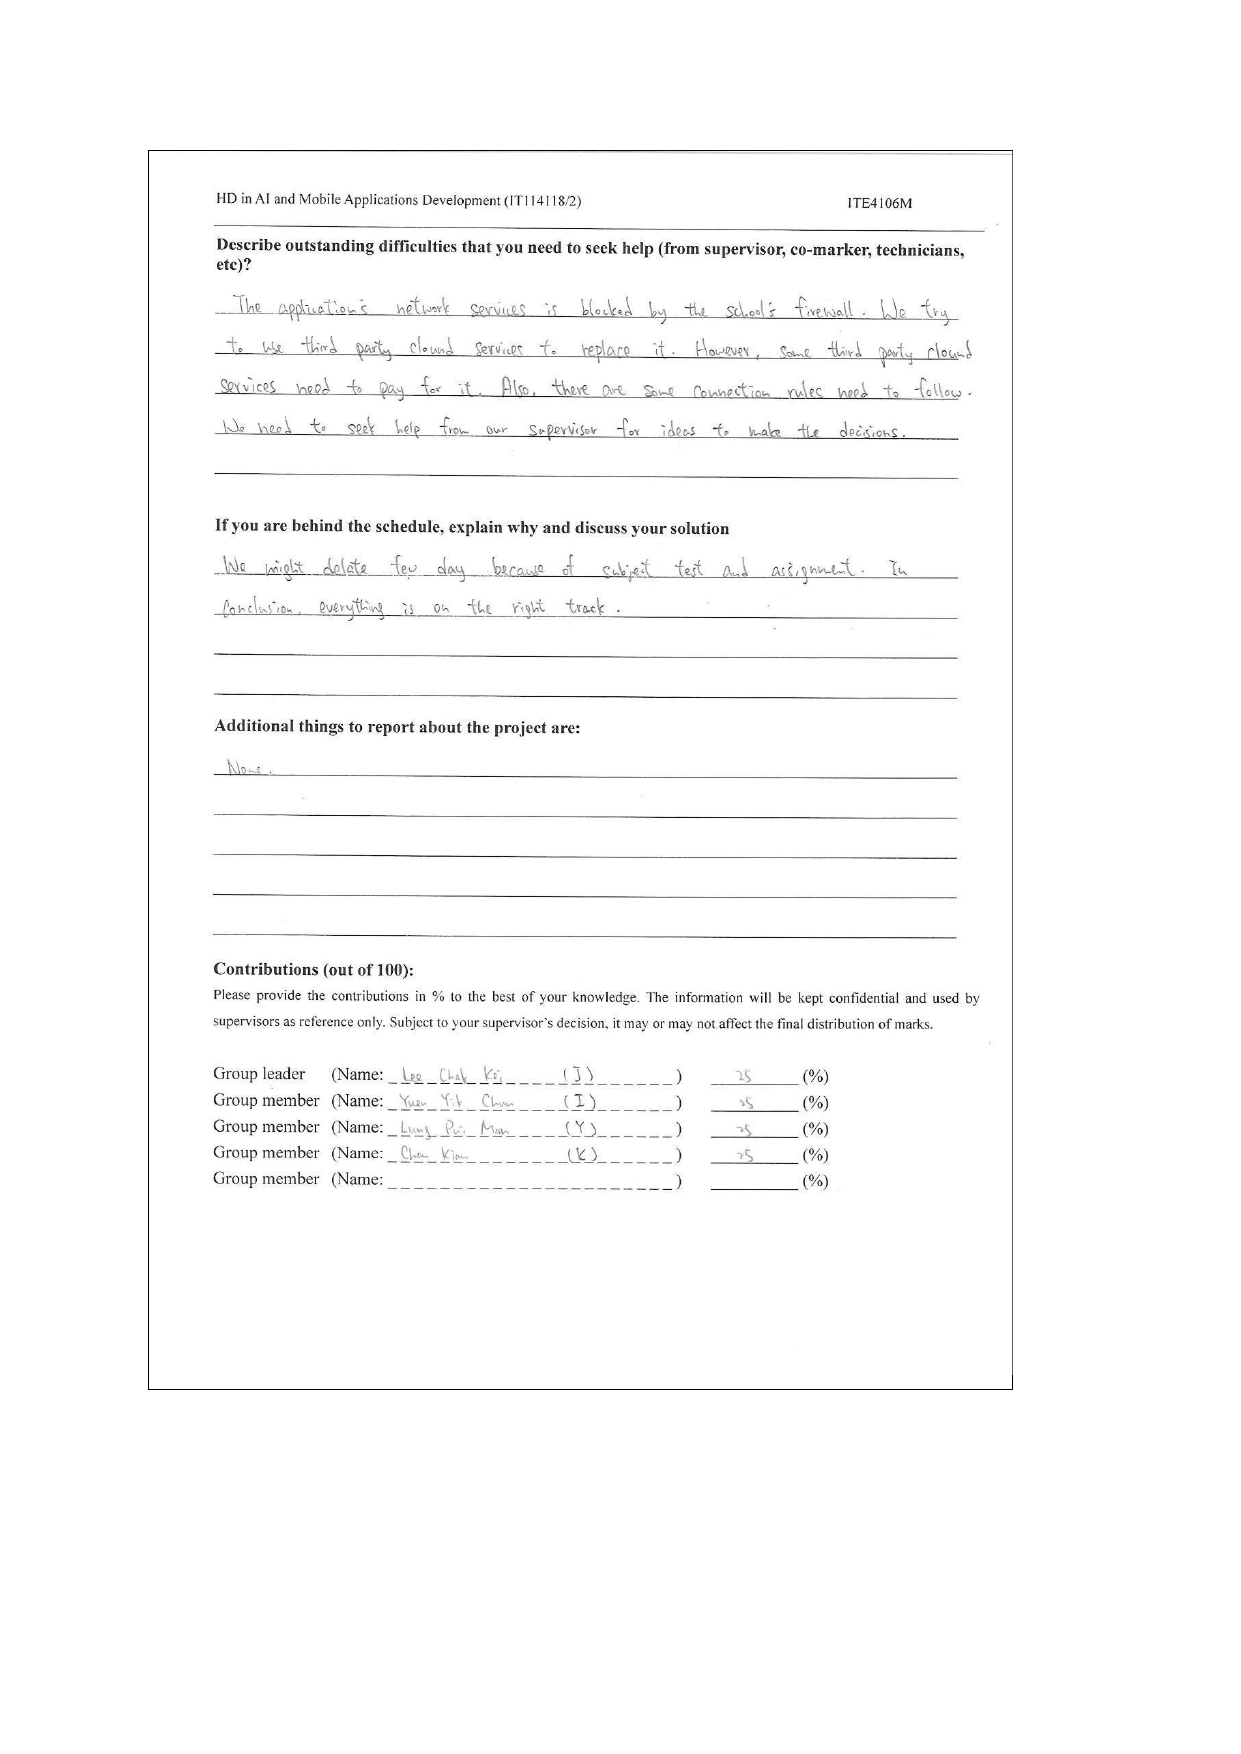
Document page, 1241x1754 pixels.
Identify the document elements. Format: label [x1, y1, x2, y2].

picture [159, 151, 1013, 1375]
table_header [149, 151, 1012, 1389]
